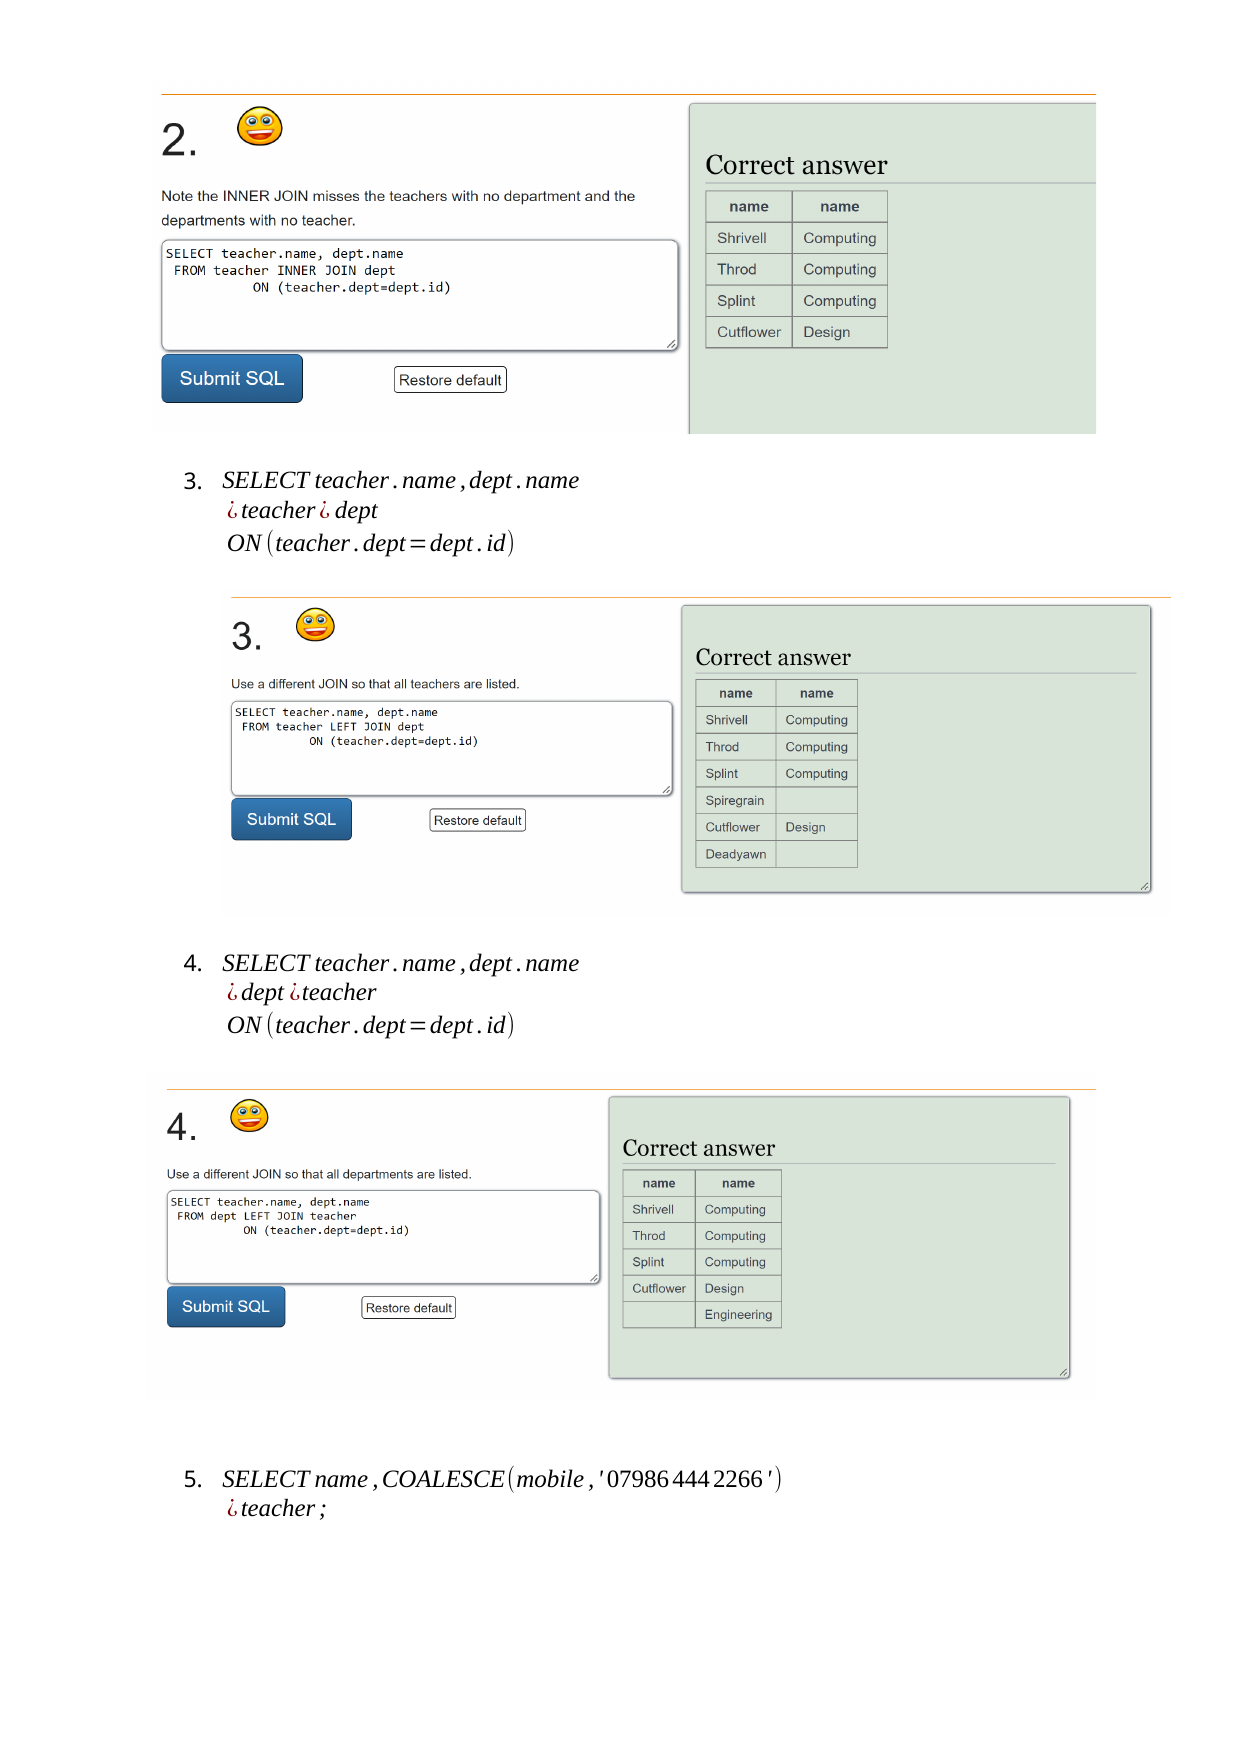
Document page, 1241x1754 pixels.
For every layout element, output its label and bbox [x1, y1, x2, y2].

picture [146, 1072, 1097, 1401]
picture [146, 81, 1097, 434]
picture [220, 590, 1171, 916]
